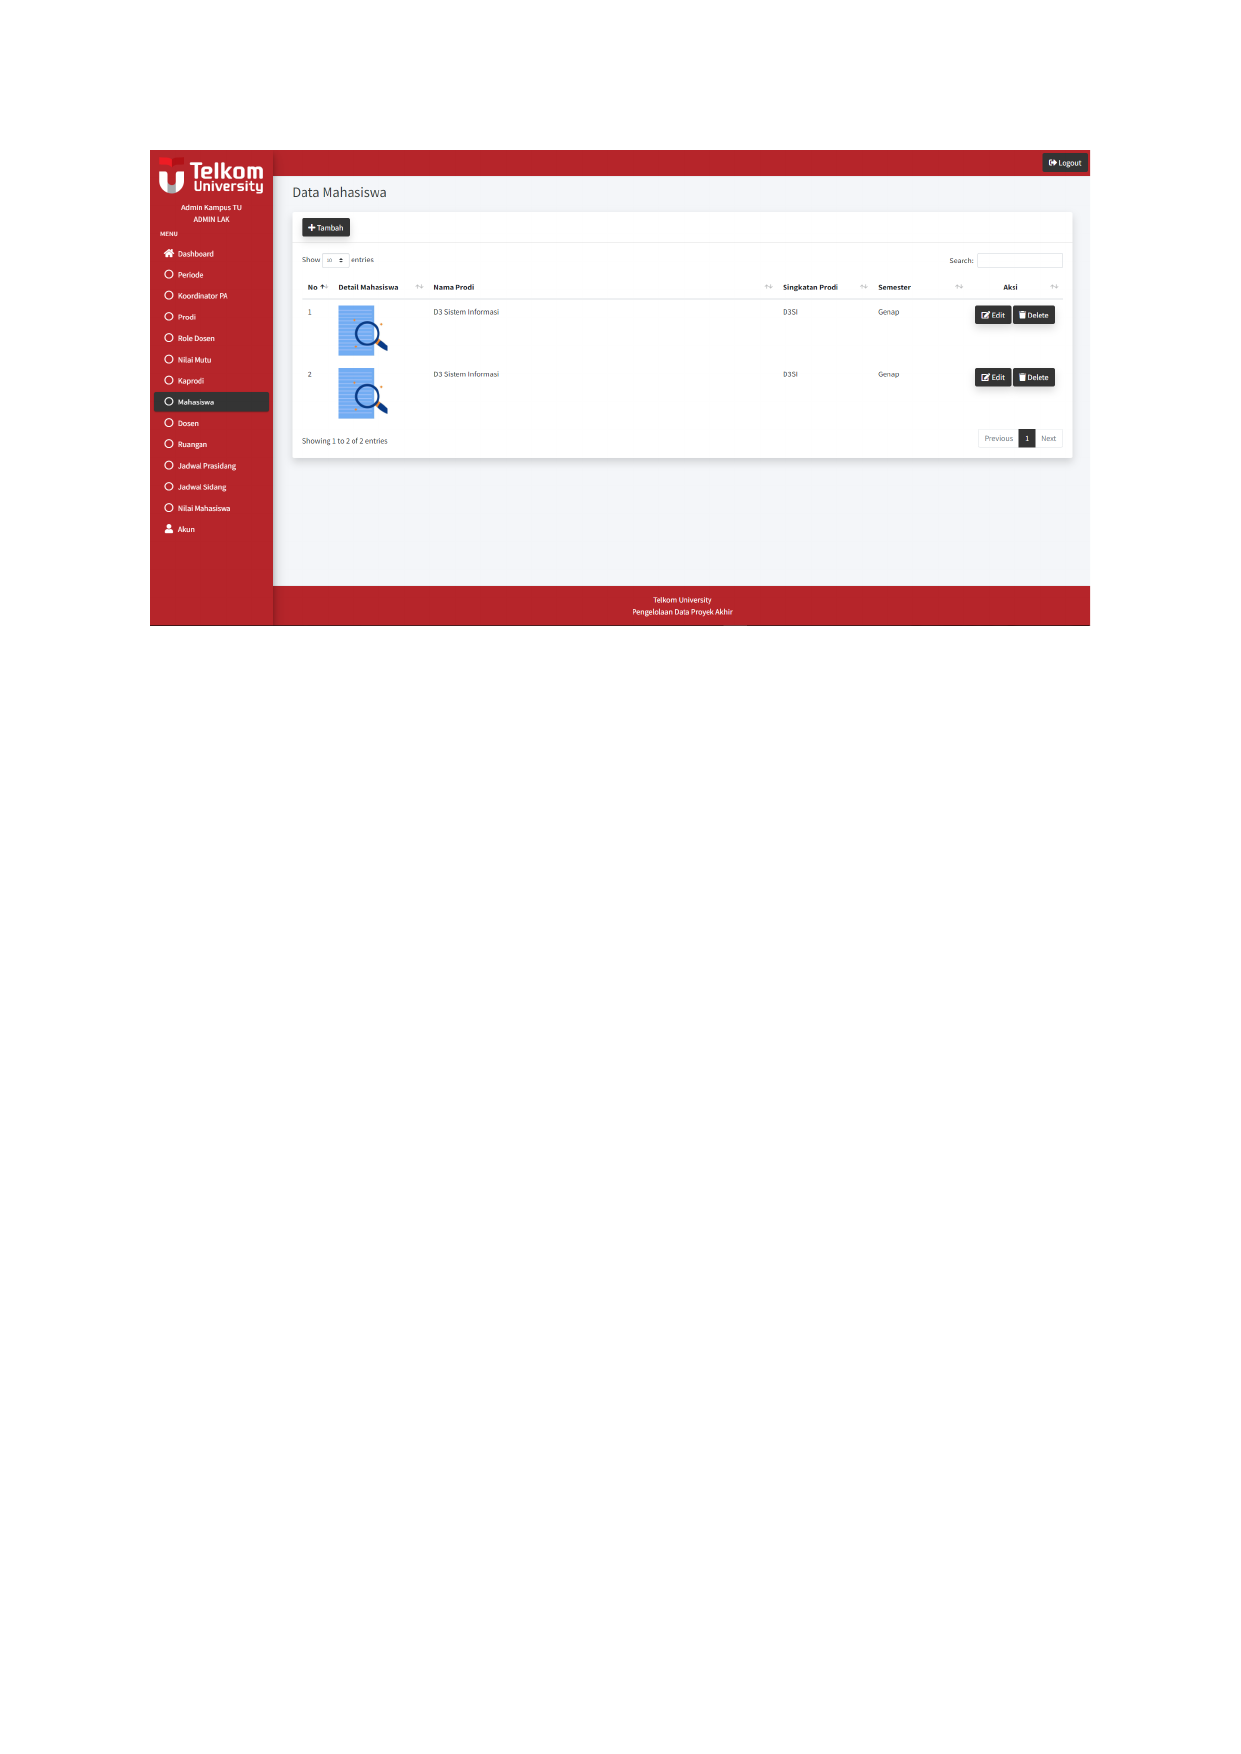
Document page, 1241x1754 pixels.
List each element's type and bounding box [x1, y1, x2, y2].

picture [150, 150, 1091, 626]
